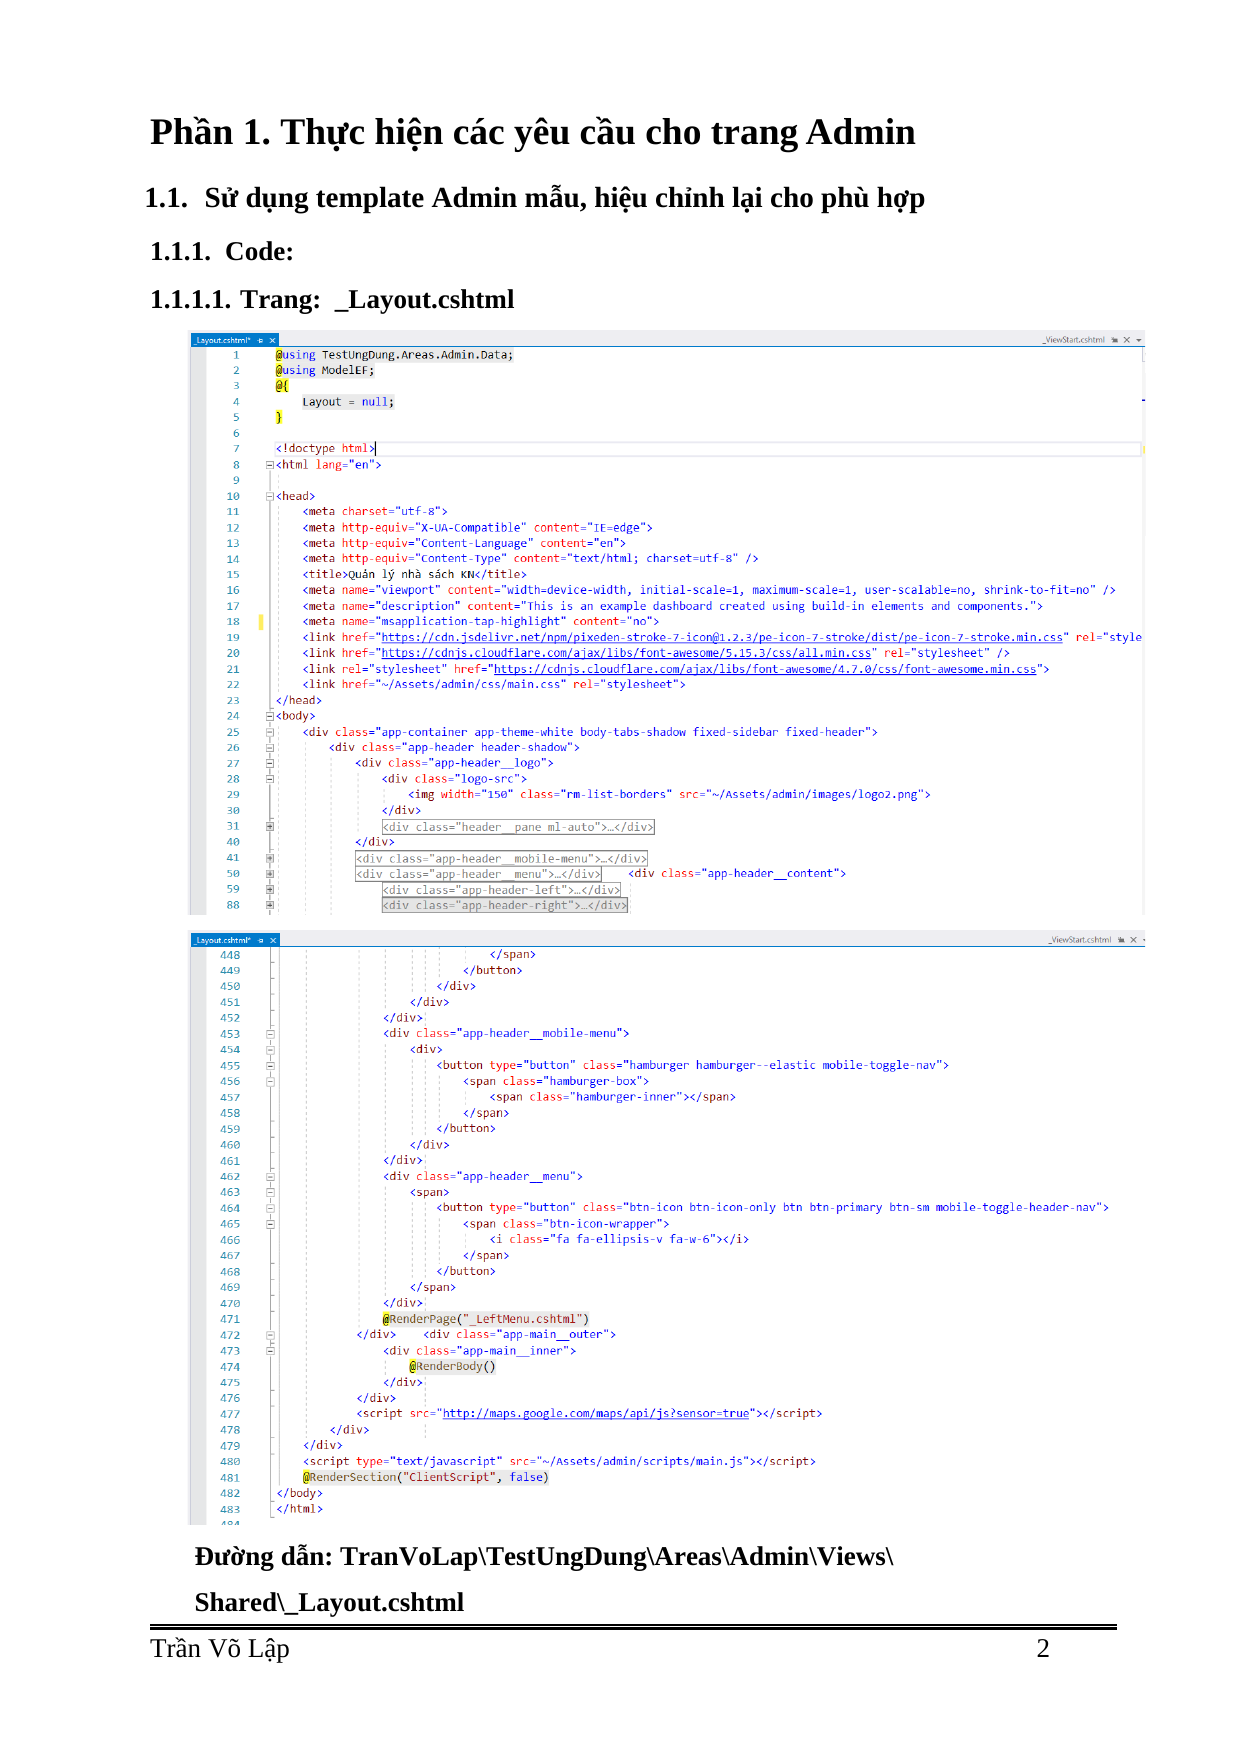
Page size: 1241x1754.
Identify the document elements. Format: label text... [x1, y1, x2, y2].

subtitle Trang: _Layout.cshtml [150, 283, 1107, 315]
subtitle Sử dụng template Admin mẫu, hiệu chỉnh lại cho phù hợp [144, 180, 1107, 214]
picture [187, 930, 1146, 1525]
picture [187, 330, 1146, 915]
subtitle Code: [150, 235, 1107, 266]
text Shared\_Layout.cshtml [179, 1587, 1107, 1618]
text Đường dẫn: TranVoLap\TestUngDung\Areas\Admin\Views\ [179, 1540, 1107, 1571]
subtitle Phần 1. Thực hiện các yêu cầu cho trang Admin [150, 109, 1107, 152]
